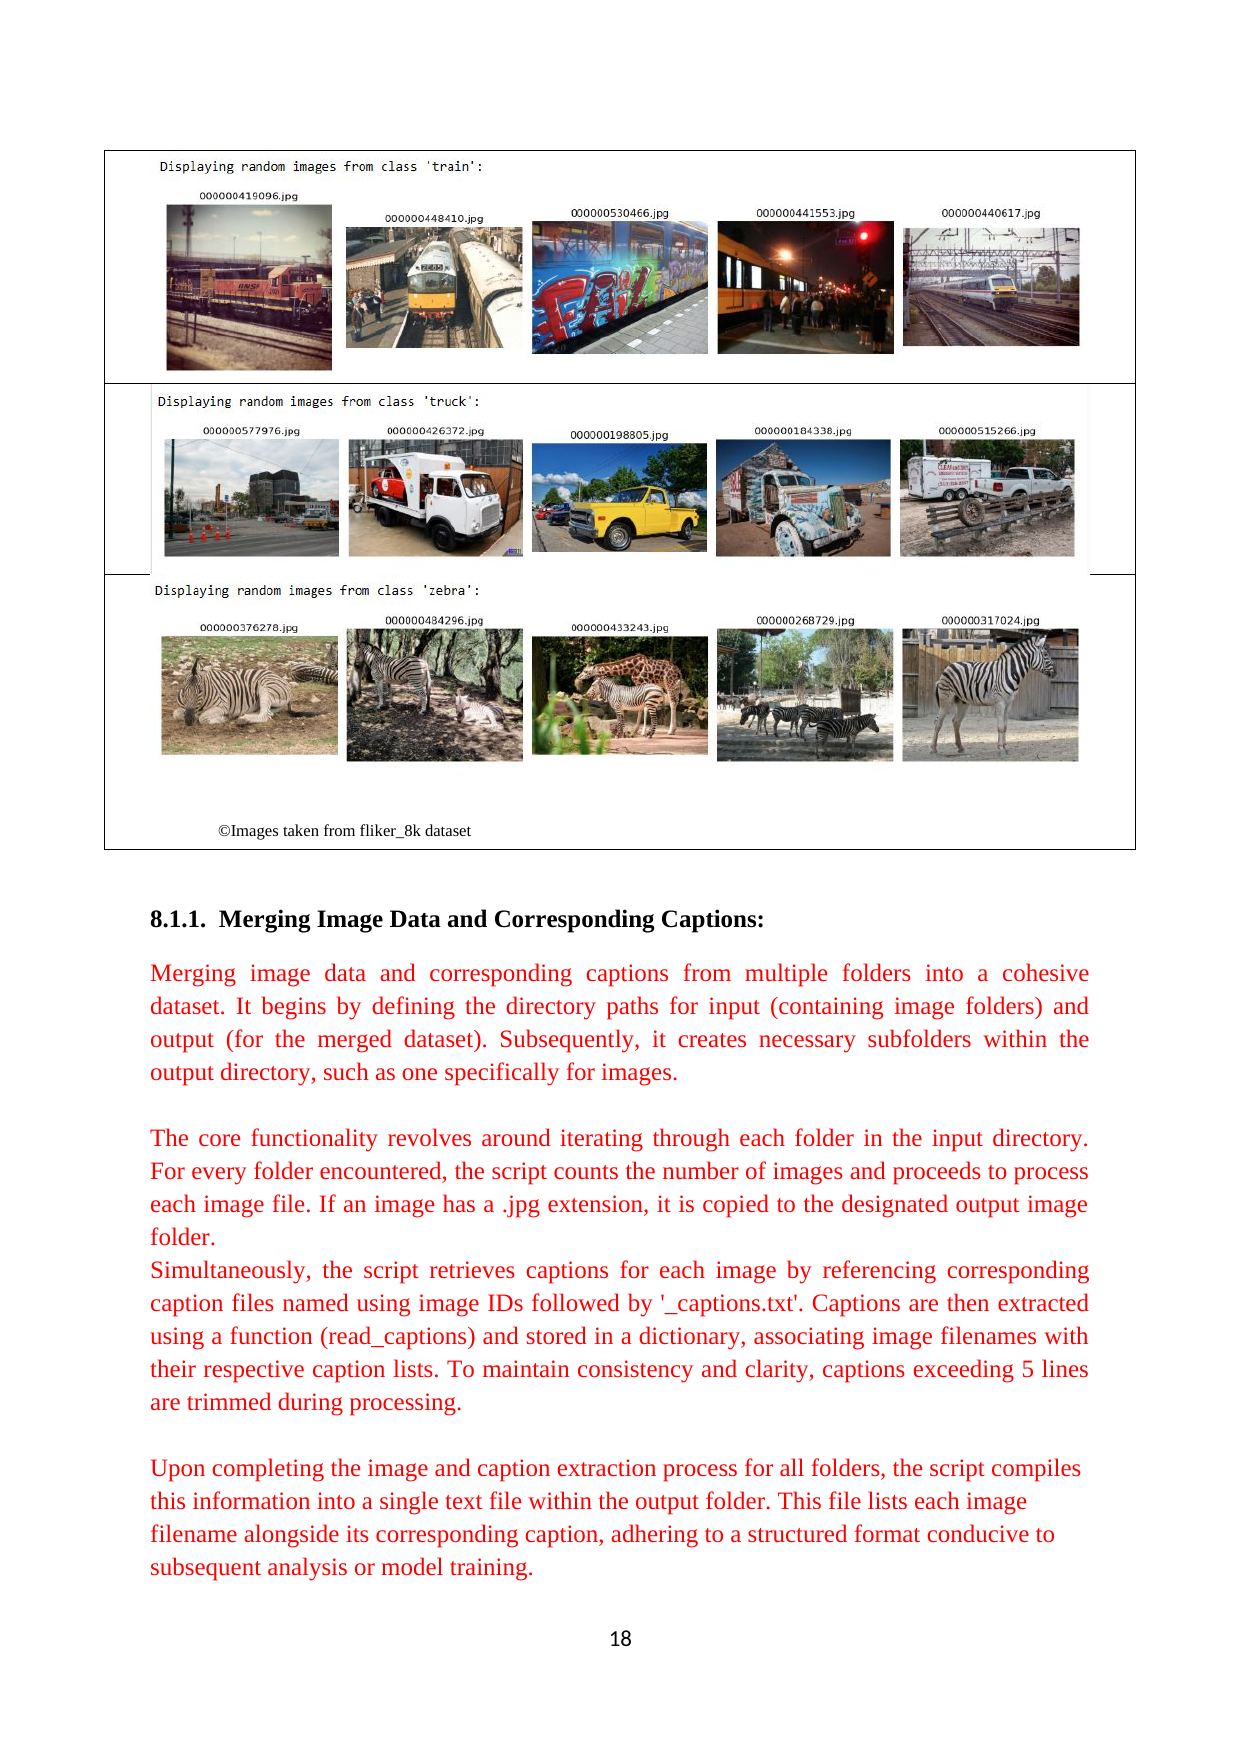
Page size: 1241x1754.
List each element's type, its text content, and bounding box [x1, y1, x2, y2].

table_cell [105, 384, 150, 573]
table_cell [105, 575, 1135, 849]
text The core functionality revolves around iterating through each folder in the input directory. For every folder encountered, the script counts the number of images and proceeds to process each image file. If an image has a .jpg extension, it is copied to the designated output image folder. [150, 1123, 1090, 1251]
text Upon completing the image and caption extraction process for all folders, the script compiles this information into a single text file within the output folder. This file lists each image filename alongside its corresponding caption, adhering to a structured format conducive to subsequent analysis or model training. [150, 1453, 1090, 1581]
text Simultaneously, the script retrieves captions for each image by referencing corresponding caption files named using image IDs followed by '_captions.txt'. Captions are then extracted using a function (read_captions) and stored in a dictionary, associating image filenames with their respective caption lists. To maintain consistency and clarity, captions exceeding 5 lines are trimmed during processing. [150, 1255, 1090, 1416]
table_cell [1091, 384, 1135, 573]
table_cell [1091, 151, 1135, 383]
text Merging image data and corresponding captions from multiple folders into a cohesive dataset. It begins by defining the directory paths for input (containing image folders) and output (for the merged dataset). Subsequently, it creates necessary subfolders within the output directory, such as one specifically for images. [150, 958, 1090, 1086]
picture [150, 151, 1091, 383]
text 8.1.1. Merging Image Data and Corresponding Captions: [150, 904, 1090, 933]
table_cell [105, 151, 150, 383]
picture [150, 384, 1091, 786]
